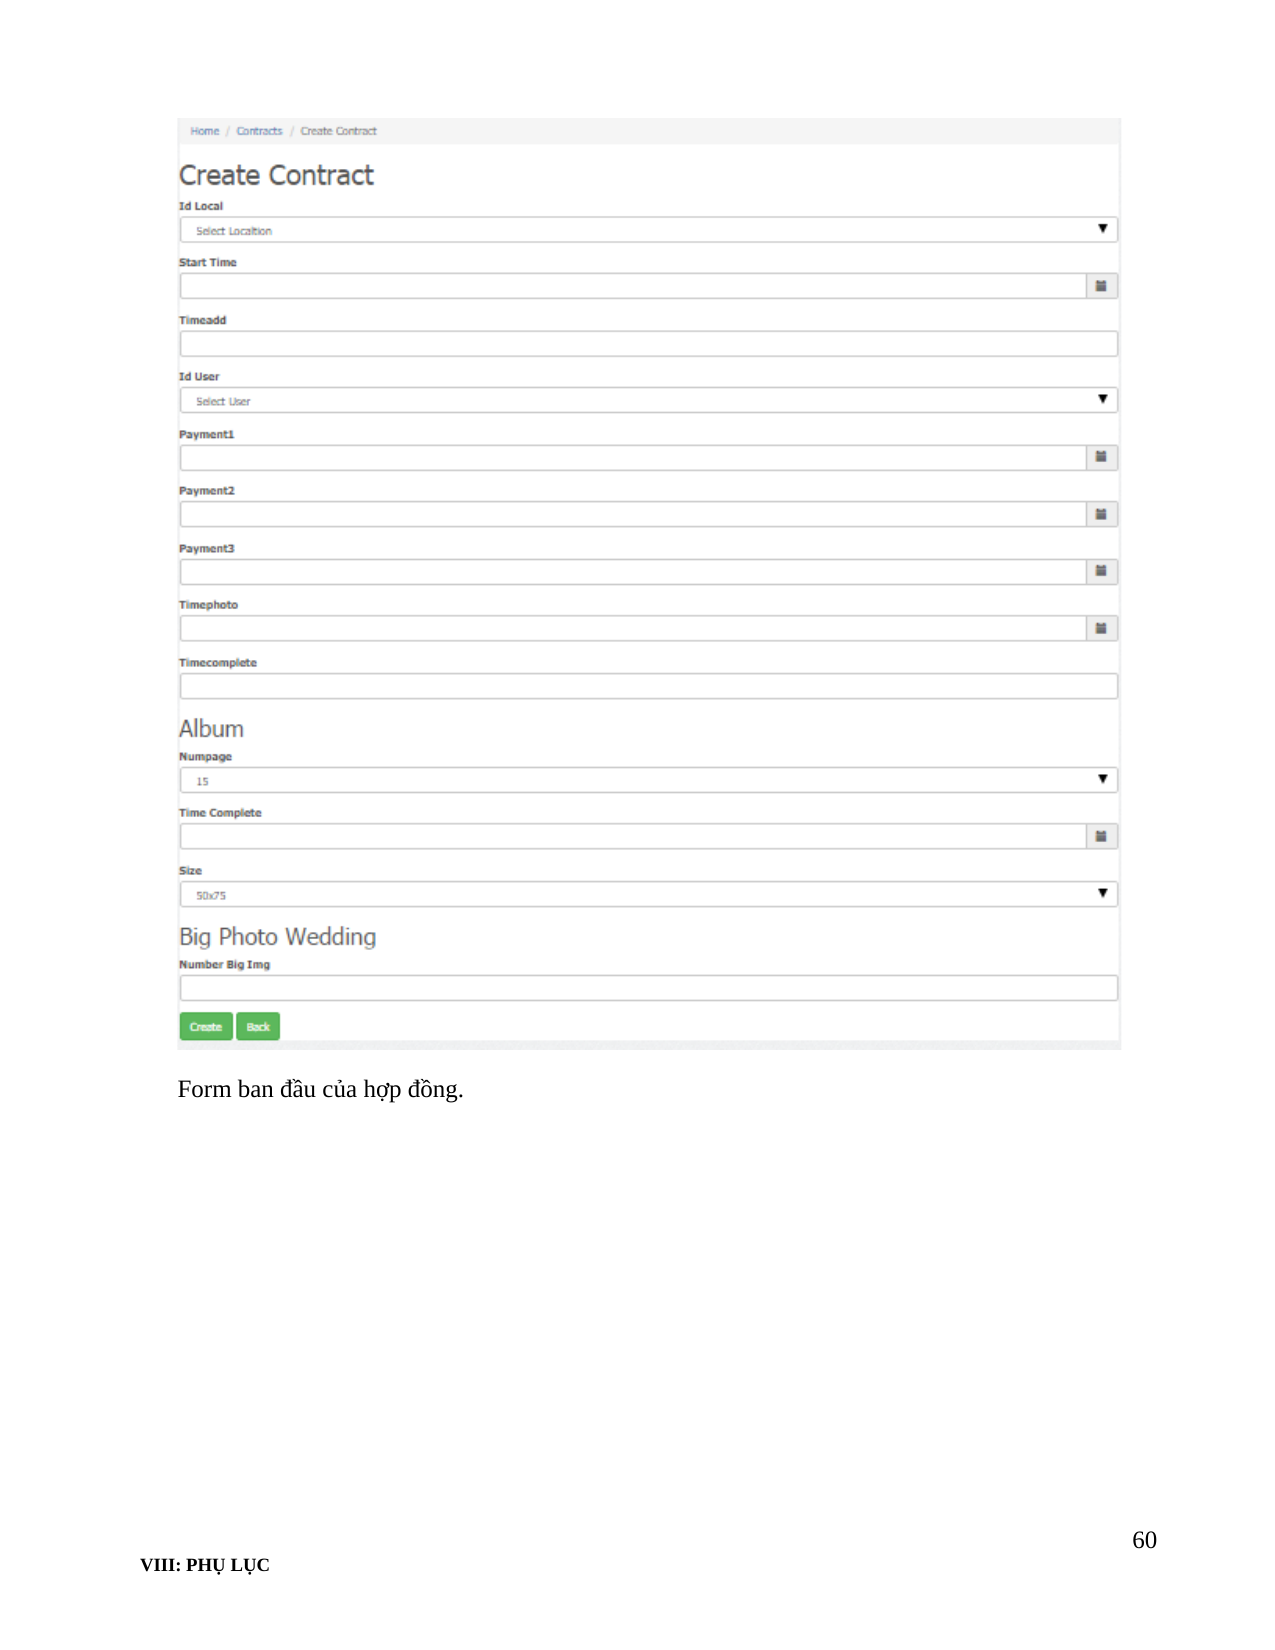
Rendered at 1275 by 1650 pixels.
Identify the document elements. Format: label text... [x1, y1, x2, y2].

text Form ban đầu của hợp đồng. [177, 1074, 1157, 1103]
picture [177, 118, 1122, 1050]
